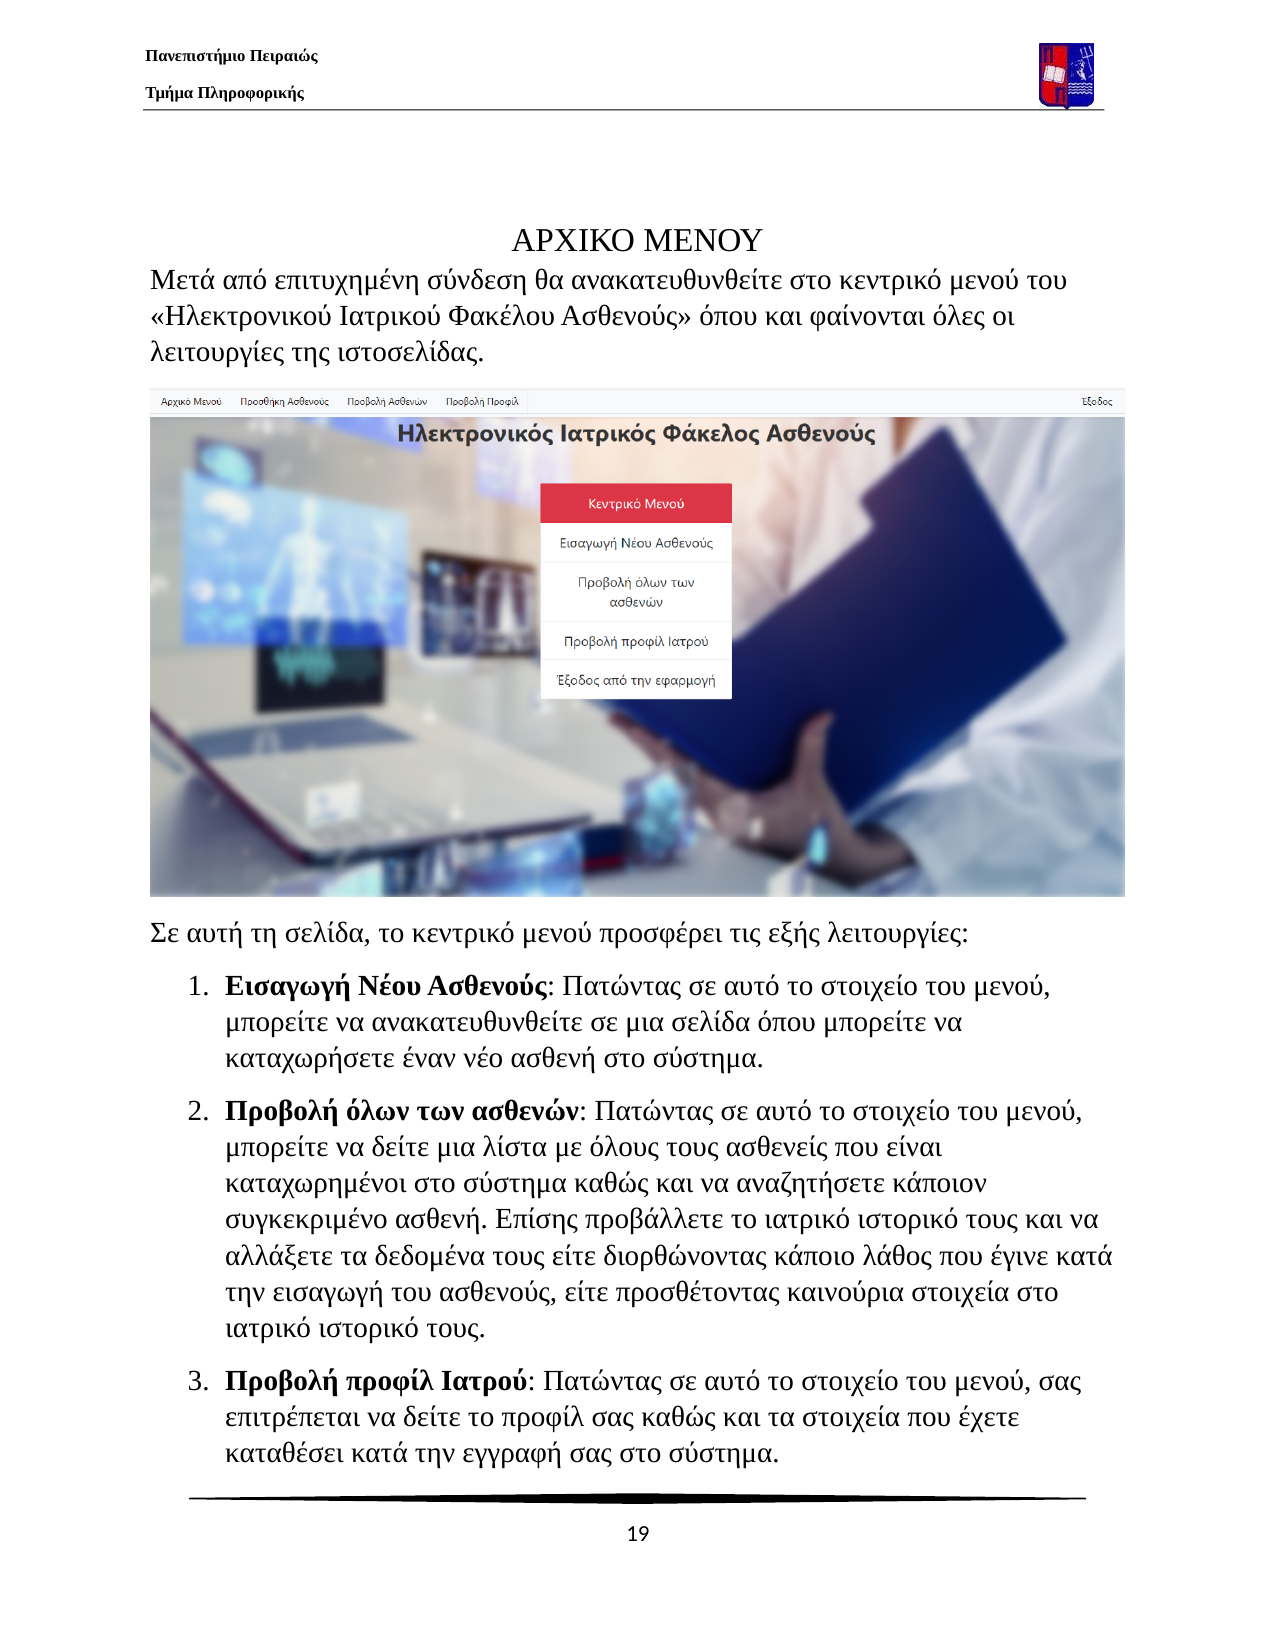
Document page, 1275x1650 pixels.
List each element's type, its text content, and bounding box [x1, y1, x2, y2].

list Προβολή προφίλ Ιατρού: Πατώντας σε αυτό το στοιχείο του μενού, σας επιτρέπεται να δείτε το προφίλ σας καθώς και τα στοιχεία που έχετε καταθέσει κατά την εγγραφή σας στο σύστημα. [187, 1363, 1125, 1468]
picture [150, 387, 1125, 897]
list Προβολή όλων των ασθενών: Πατώντας σε αυτό το στοιχείο του μενού, μπορείτε να δείτε μια λίστα με όλους τους ασθενείς που είναι καταχωρημένοι στο σύστημα καθώς και να αναζητήσετε κάποιον συγκεκριμένο ασθενή. Επίσης προβάλλετε το ιατρικό ιστορικό τους και να αλλάξετε τα δεδομένα τους είτε διορθώνοντας κάποιο λάθος που έγινε κατά την εισαγωγή του ασθενούς, είτε προσθέτοντας καινούρια στοιχεία στο ιατρικό ιστορικό τους. [187, 1093, 1125, 1343]
list Εισαγωγή Νέου Ασθενούς: Πατώντας σε αυτό το στοιχείο του μενού, μπορείτε να ανακατευθυνθείτε σε μια σελίδα όπου μπορείτε να καταχωρήσετε έναν νέο ασθενή στο σύστημα. [187, 968, 1125, 1074]
subtitle ΑΡΧΙΚΟ ΜΕΝΟΥ [150, 221, 1125, 259]
picture [1039, 43, 1094, 109]
text Σε αυτή τη σελίδα, το κεντρικό μενού προσφέρει τις εξής λειτουργίες: [150, 915, 1125, 949]
text Μετά από επιτυχημένη σύνδεση θα ανακατευθυνθείτε στο κεντρικό μενού του «Ηλεκτρονικού Ιατρικού Φακέλου Ασθενούς» όπου και φαίνονται όλες οι λειτουργίες της ιστοσελίδας. [150, 262, 1125, 368]
